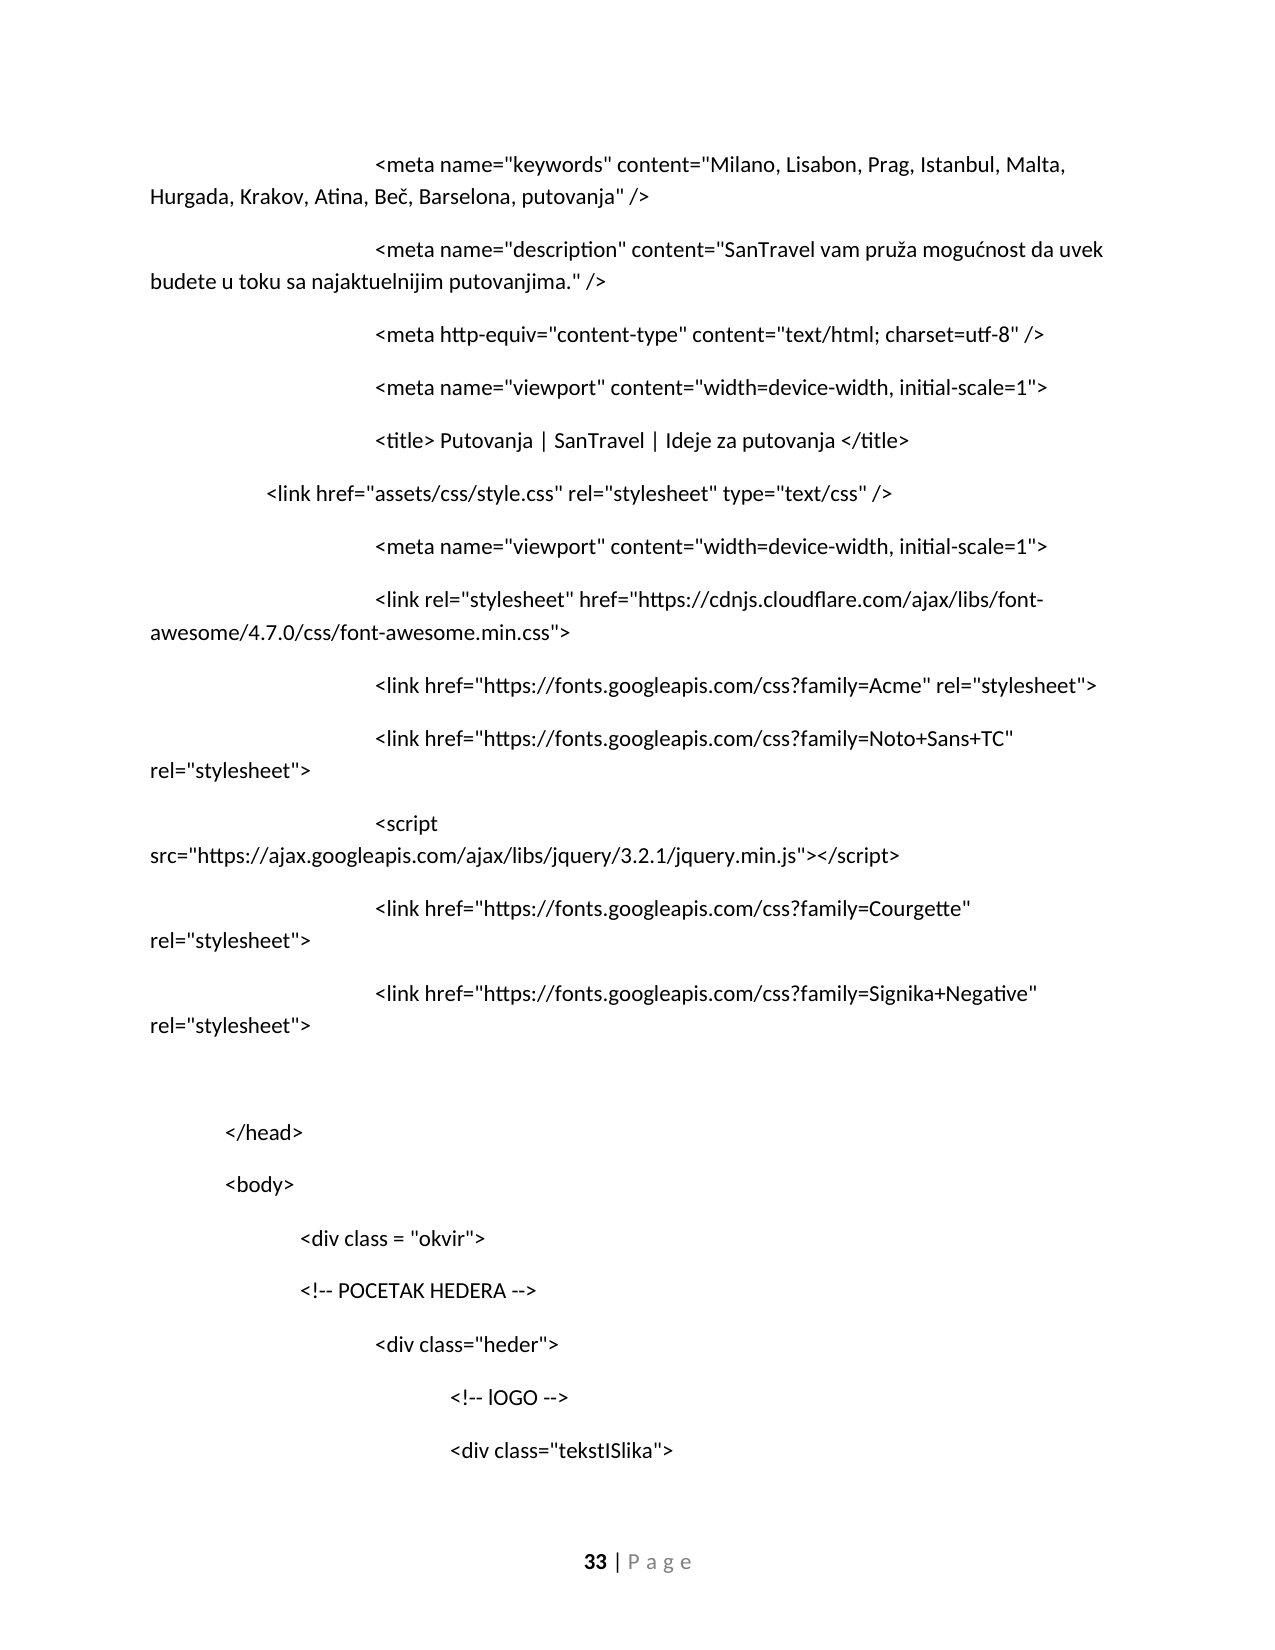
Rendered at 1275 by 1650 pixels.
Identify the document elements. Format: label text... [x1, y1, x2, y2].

text <!-- lOGO --> [150, 1383, 1125, 1411]
text <meta name="keywords" content="Milano, Lisabon, Prag, Istanbul, Malta, Hurgada, Krakov, Atina, Beč, Barselona, putovanja" /> [150, 150, 1125, 210]
text <meta name="viewport" content="width=device-width, initial-scale=1"> [150, 532, 1125, 561]
text <div class="heder"> [150, 1330, 1125, 1358]
text <div class="tekstISlika"> [150, 1436, 1125, 1464]
text </head> [150, 1118, 1125, 1146]
text <link rel="stylesheet" href="https://cdnjs.cloudflare.com/ajax/libs/font-awesome/4.7.0/css/font-awesome.min.css"> [150, 586, 1125, 646]
text <link href="https://fonts.googleapis.com/css?family=Signika+Negative" rel="stylesheet"> [150, 979, 1125, 1039]
text <link href="https://fonts.googleapis.com/css?family=Acme" rel="stylesheet"> [150, 671, 1125, 699]
text <div class = "okvir"> [150, 1224, 1125, 1252]
text <!-- POCETAK HEDERA --> [150, 1277, 1125, 1305]
text <meta name="viewport" content="width=device-width, initial-scale=1"> [150, 373, 1125, 401]
text <meta http-equiv="content-type" content="text/html; charset=utf-8" /> [150, 320, 1125, 348]
text <script src="https://ajax.googleapis.com/ajax/libs/jquery/3.2.1/jquery.min.js"></script> [150, 809, 1125, 869]
text <link href="assets/css/style.css" rel="stylesheet" type="text/css" /> [150, 479, 1125, 507]
text <link href="https://fonts.googleapis.com/css?family=Noto+Sans+TC" rel="stylesheet"> [150, 724, 1125, 784]
text <body> [150, 1171, 1125, 1199]
text <meta name="description" content="SanTravel vam pruža mogućnost da uvek budete u toku sa najaktuelnijim putovanjima." /> [150, 235, 1125, 295]
text <title> Putovanja | SanTravel | Ideje za putovanja </title> [150, 426, 1125, 454]
text <link href="https://fonts.googleapis.com/css?family=Courgette" rel="stylesheet"> [150, 894, 1125, 954]
